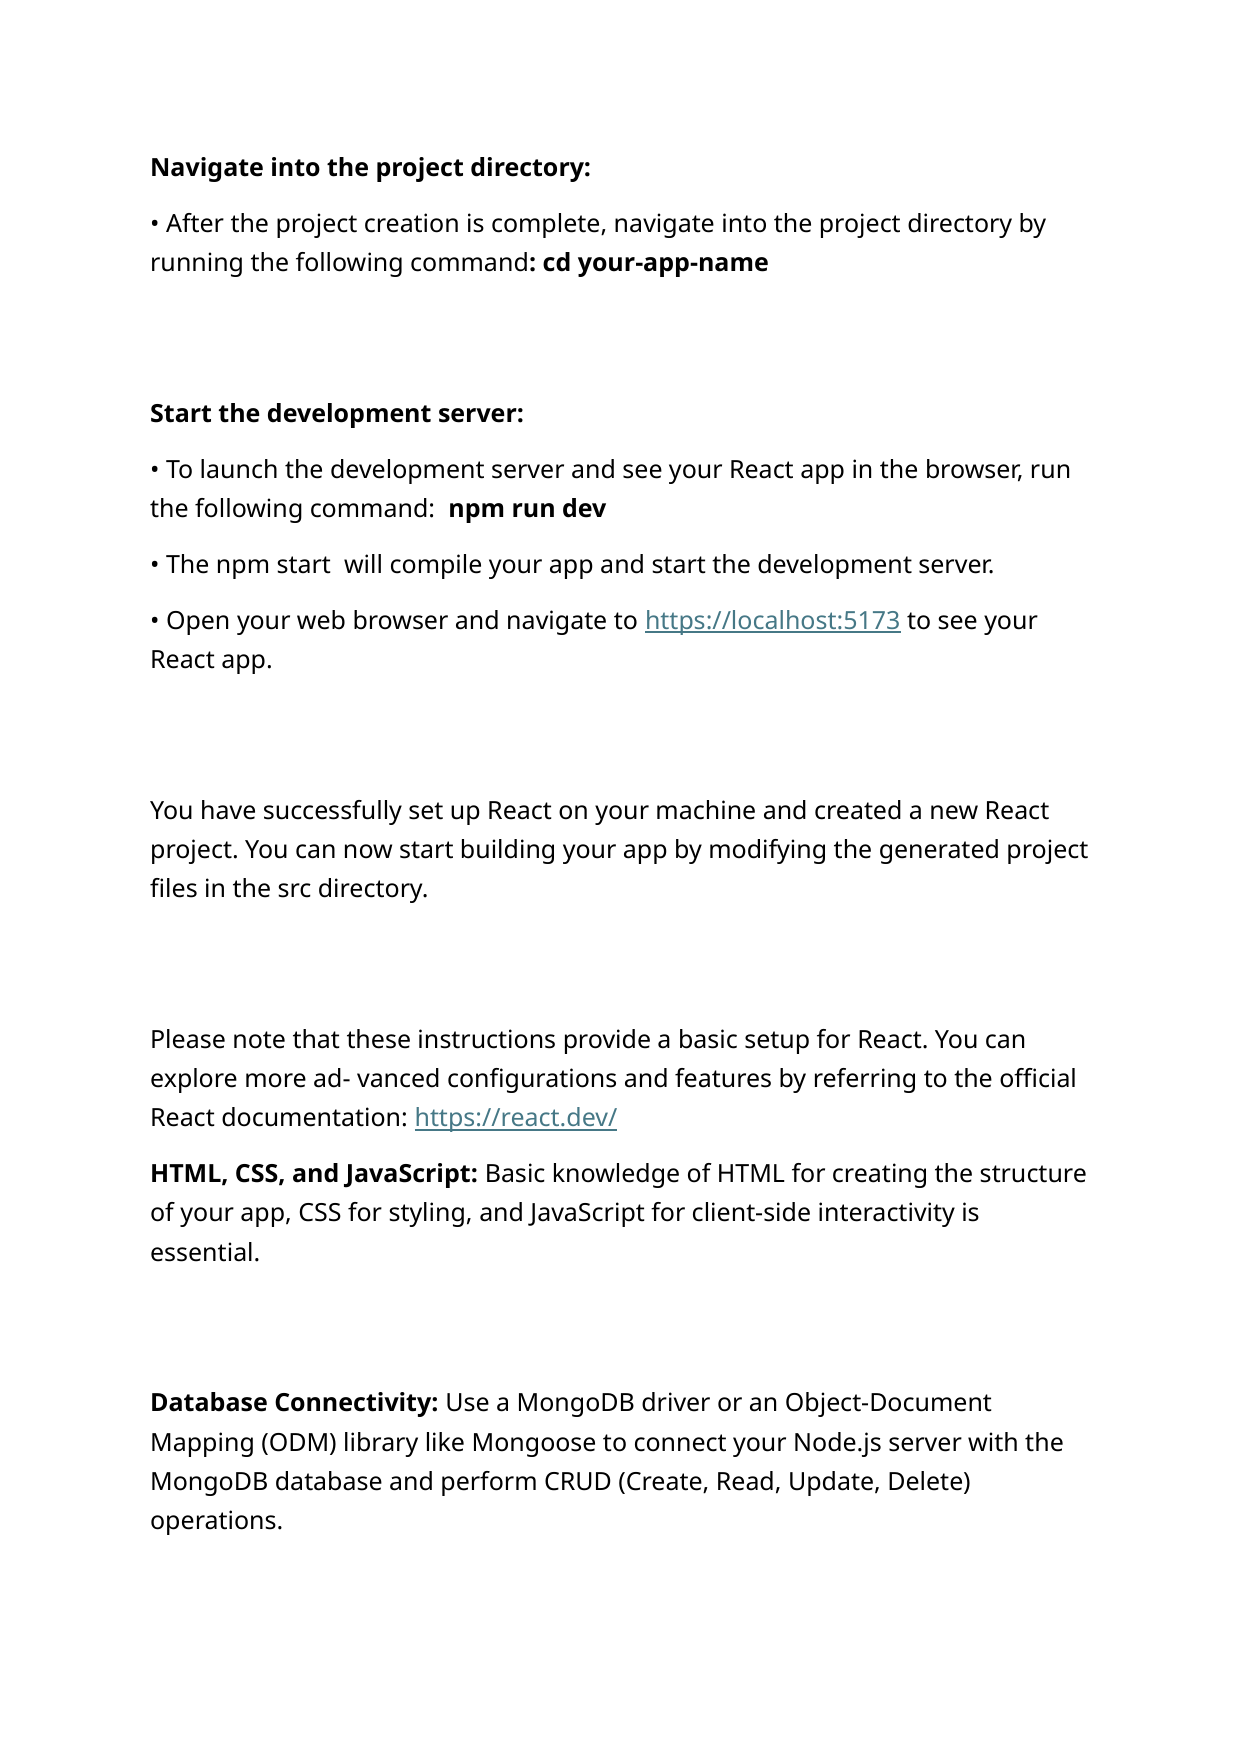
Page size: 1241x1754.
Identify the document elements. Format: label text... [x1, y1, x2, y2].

text Database Connectivity: Use a MongoDB driver or an Object-Document Mapping (ODM) library like Mongoose to connect your Node.js server with the MongoDB database and perform CRUD (Create, Read, Update, Delete) operations. [150, 1385, 1090, 1537]
text Start the development server: [150, 396, 1090, 430]
text • Open your web browser and navigate to https://localhost:5173 to see your React app. [150, 602, 1090, 676]
text HTML, CSS, and JavaScript: Basic knowledge of HTML for creating the structure of your app, CSS for styling, and JavaScript for client-side interactivity is essential. [150, 1156, 1090, 1268]
text Navigate into the project directory: [150, 150, 1090, 184]
text You have successfully set up React on your machine and created a new React project. You can now start building your app by modifying the generated project files in the src directory. [150, 792, 1090, 905]
text • The npm start will compile your app and start the development server. [150, 547, 1090, 581]
text • After the project creation is complete, navigate into the project directory by running the following command: cd your-app-name [150, 206, 1090, 279]
text • To launch the development server and see your React app in the browser, run the following command: npm run dev [150, 452, 1090, 525]
text Please note that these instructions provide a basic setup for React. You can explore more ad- vanced configurations and features by referring to the official React documentation: https://react.dev/ [150, 1022, 1090, 1134]
